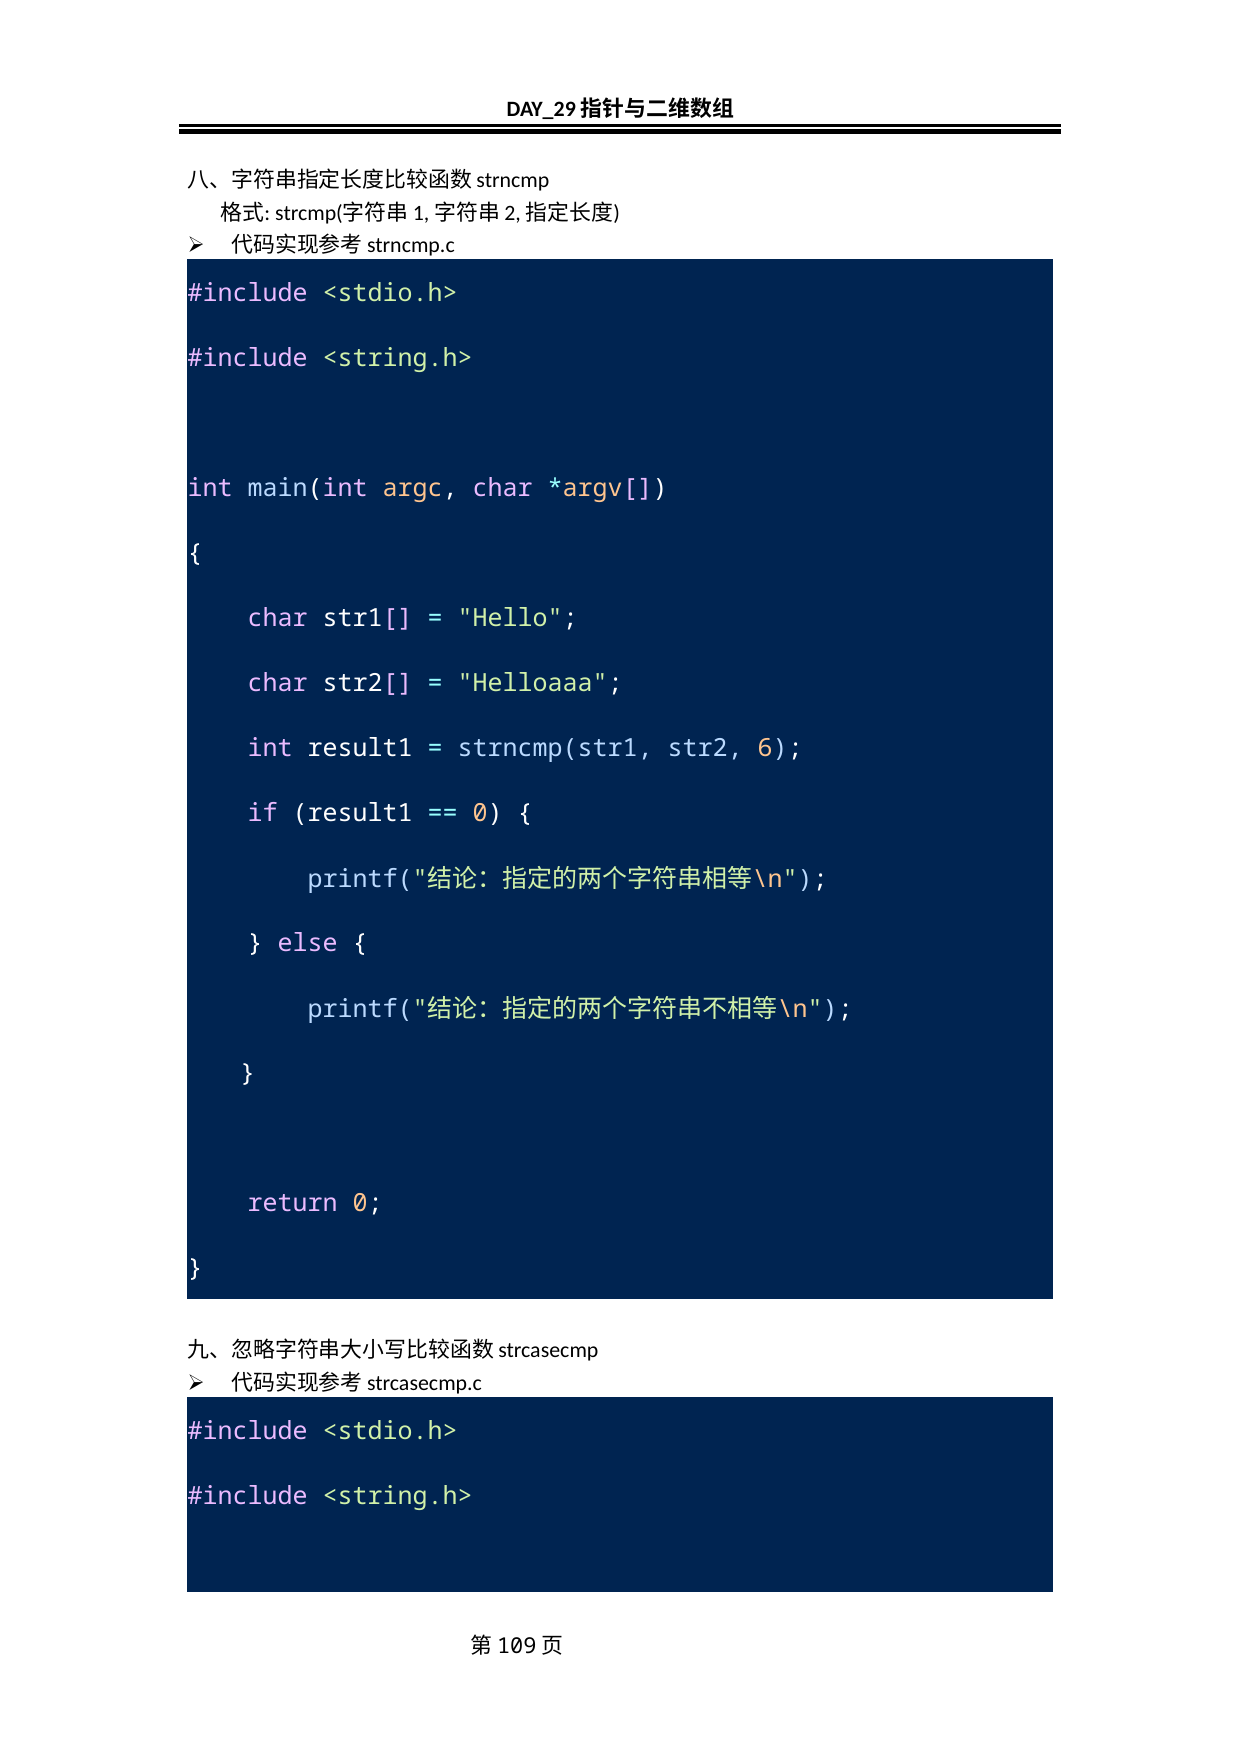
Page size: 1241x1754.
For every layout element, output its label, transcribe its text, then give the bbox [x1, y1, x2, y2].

list 字符串指定长度比较函数strncmp [187, 162, 1053, 194]
text #include <string.h> [187, 1462, 1053, 1527]
list 格式: strcmp(字符串1, 字符串2, 指定长度) [187, 194, 1053, 227]
text #include <stdio.h> [187, 259, 1053, 324]
text char str1[] = "Hello"; [187, 584, 1053, 649]
text char str2[] = "Helloaaa"; [187, 649, 1053, 714]
text printf("结论：指定的两个字符串相等\n"); [187, 844, 1053, 909]
text } [187, 1039, 1053, 1104]
text int main(int argc, char *argv[]) [187, 454, 1053, 519]
text int result1 = strncmp(str1, str2, 6); [187, 714, 1053, 779]
list 代码实现参考strncmp.c [187, 227, 1053, 259]
text #include <stdio.h> [187, 1397, 1053, 1462]
text } [187, 1234, 1053, 1299]
list 忽略字符串大小写比较函数strcasecmp [187, 1332, 1053, 1364]
text } else { [187, 909, 1053, 974]
text printf("结论：指定的两个字符串不相等\n"); [187, 974, 1053, 1039]
text { [187, 519, 1053, 584]
text return 0; [187, 1169, 1053, 1234]
text if (result1 == 0) { [187, 779, 1053, 844]
text #include <string.h> [187, 324, 1053, 389]
list 代码实现参考strcasecmp.c [187, 1364, 1053, 1397]
